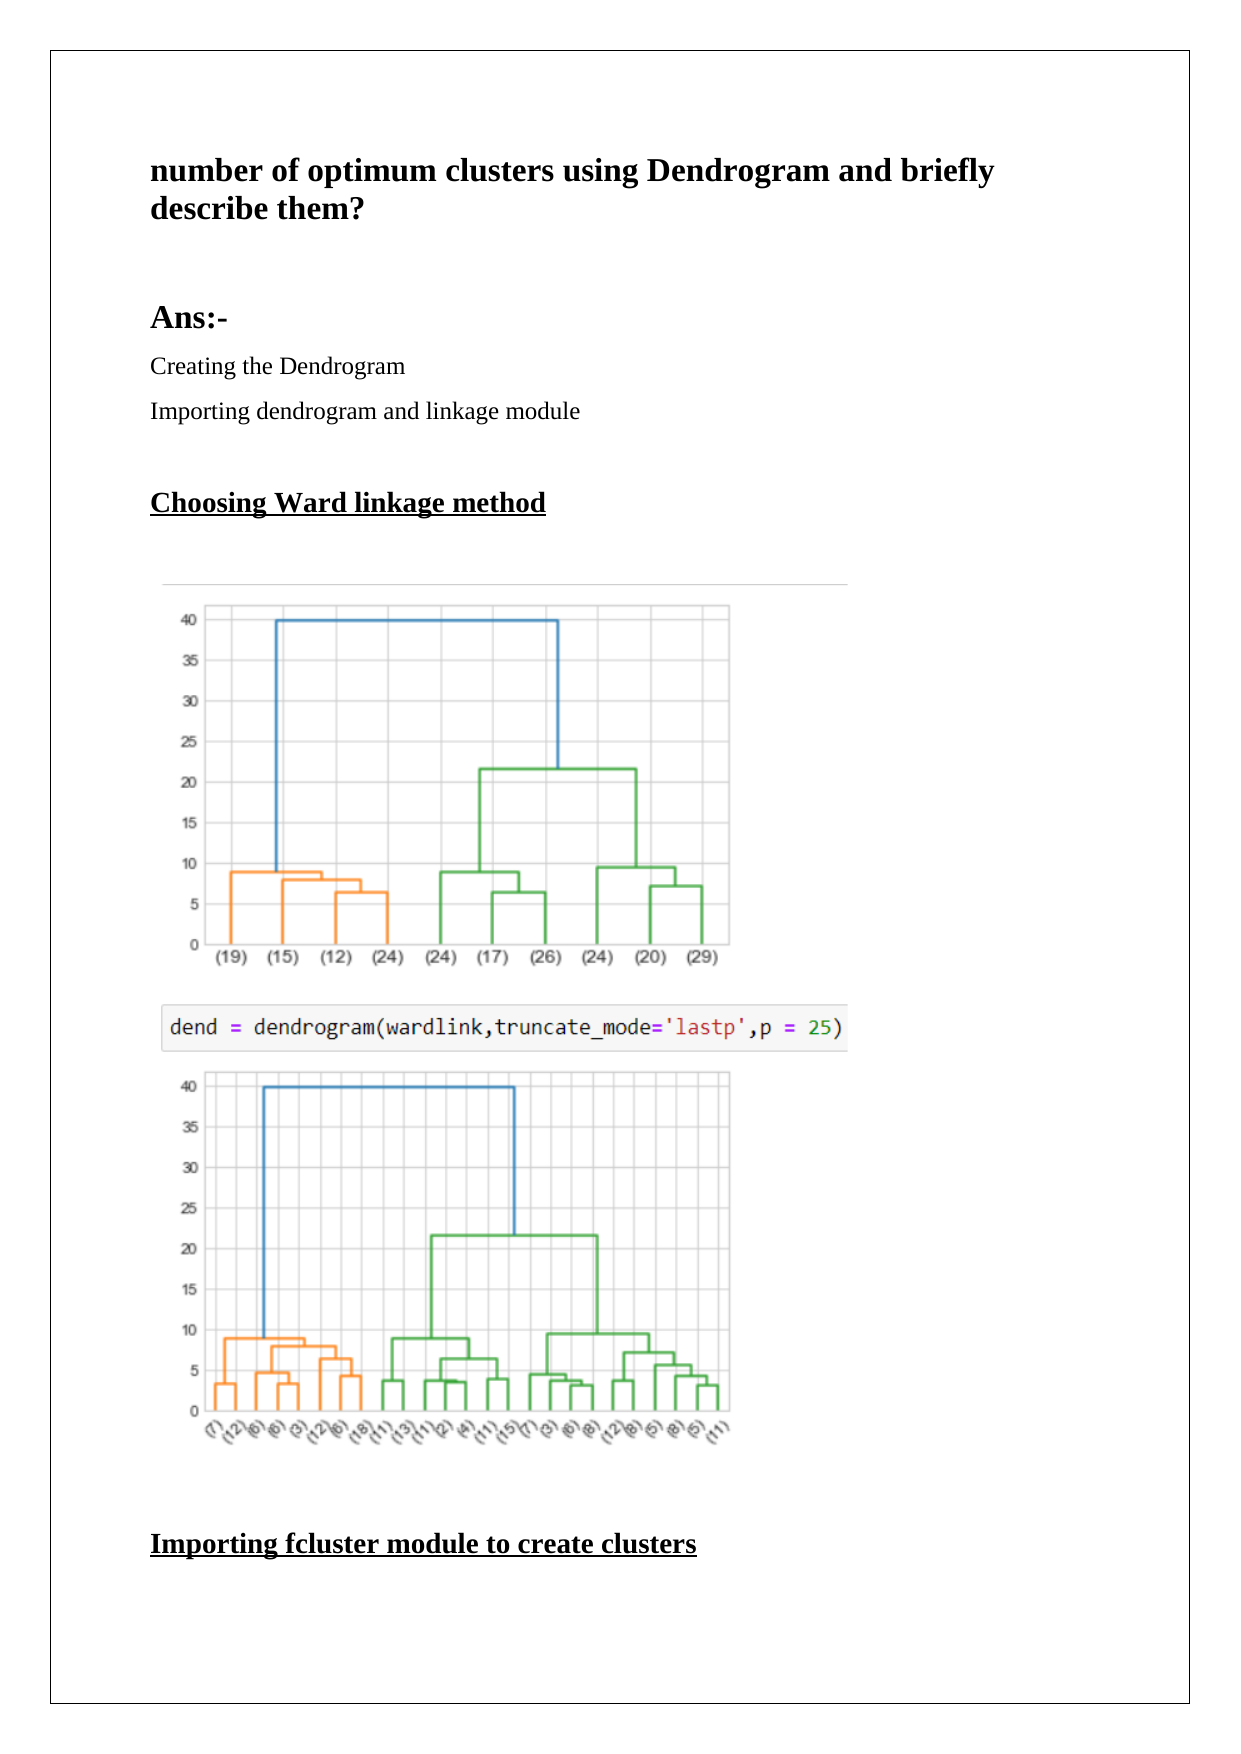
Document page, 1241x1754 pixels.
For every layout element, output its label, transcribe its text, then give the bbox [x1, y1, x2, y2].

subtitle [150, 150, 1090, 227]
subtitle Importing dendrogram and linkage module [150, 396, 1090, 424]
subtitle Creating the Dendrogram [150, 351, 1090, 380]
subtitle Choosing Ward linkage method [150, 485, 1090, 519]
picture [150, 584, 848, 1466]
subtitle Ans:- [150, 297, 1090, 335]
subtitle Importing fcluster module to create clusters [150, 1526, 1090, 1560]
